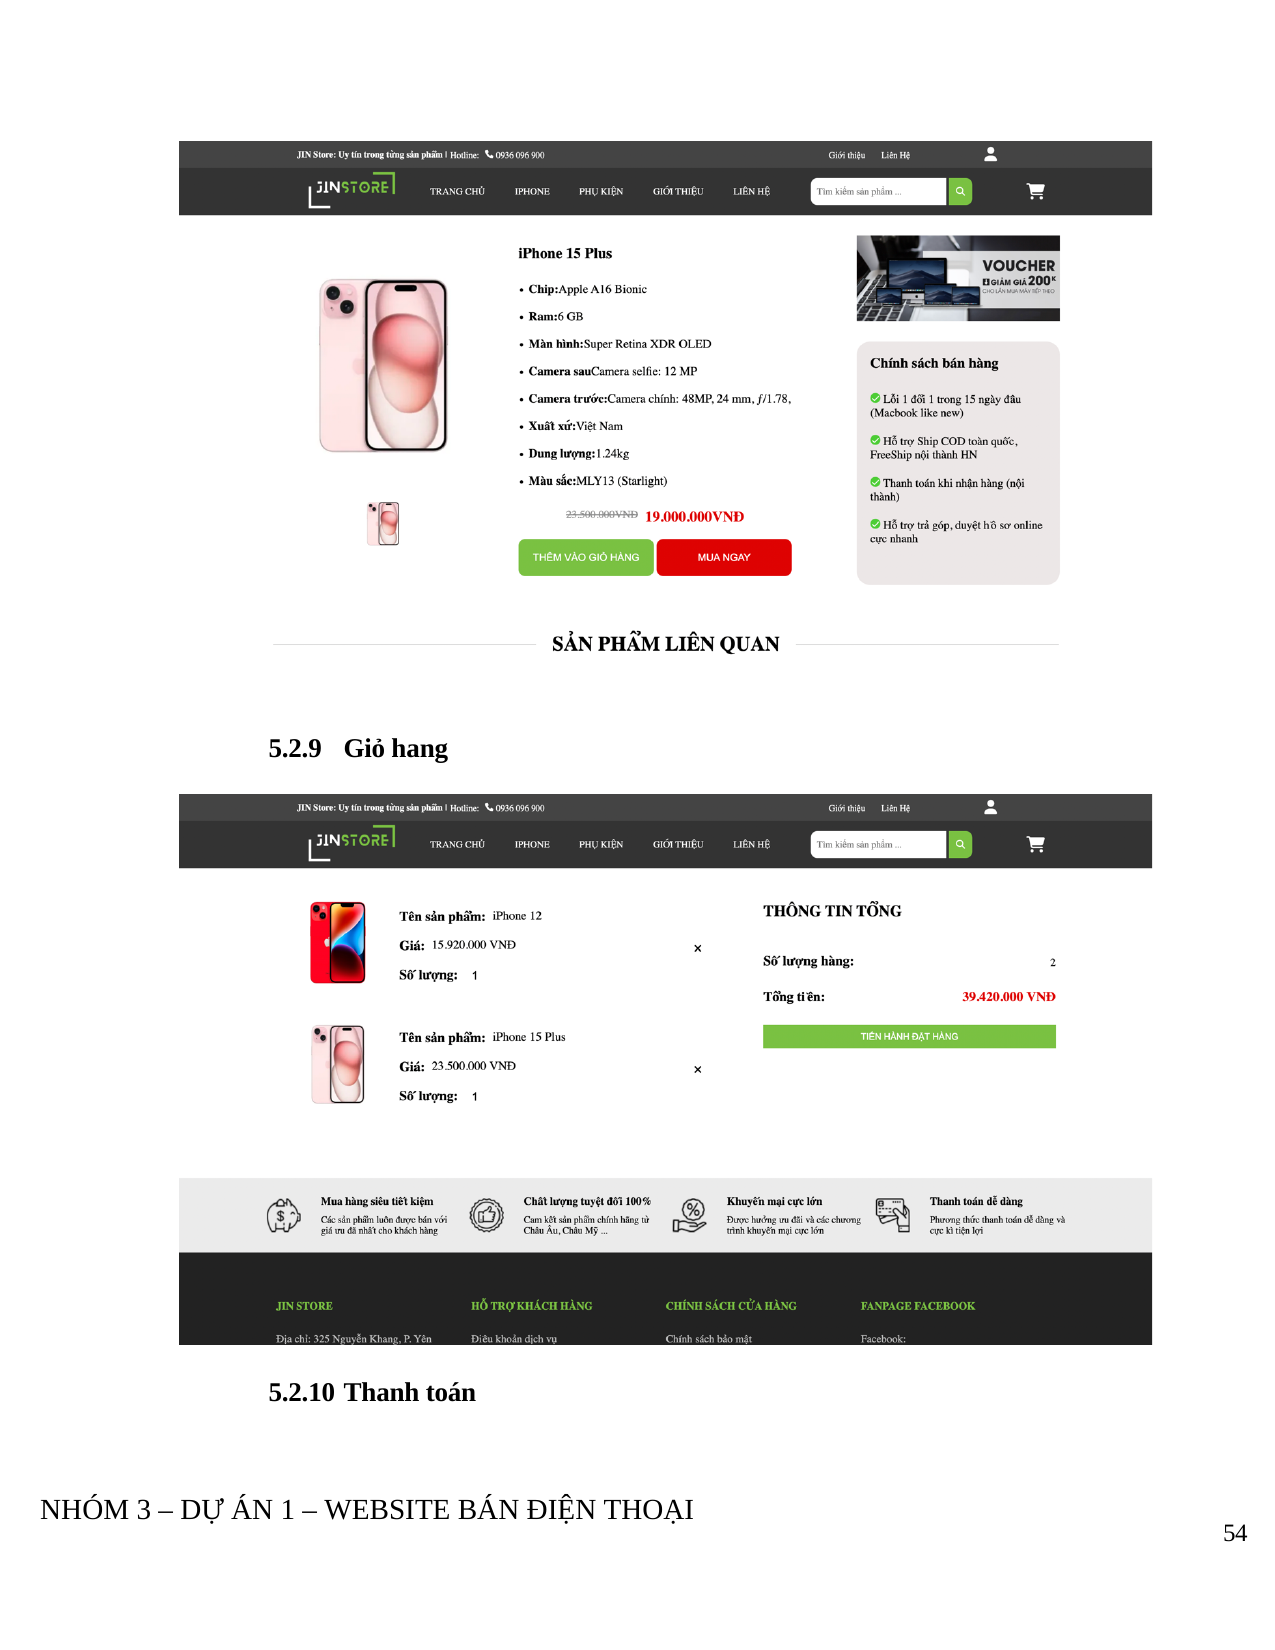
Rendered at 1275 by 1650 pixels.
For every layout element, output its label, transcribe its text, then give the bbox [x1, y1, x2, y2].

list Giỏ hang [268, 732, 1152, 763]
picture [179, 794, 1153, 1345]
list Thanh toán [268, 1376, 1152, 1407]
picture [179, 141, 1153, 692]
